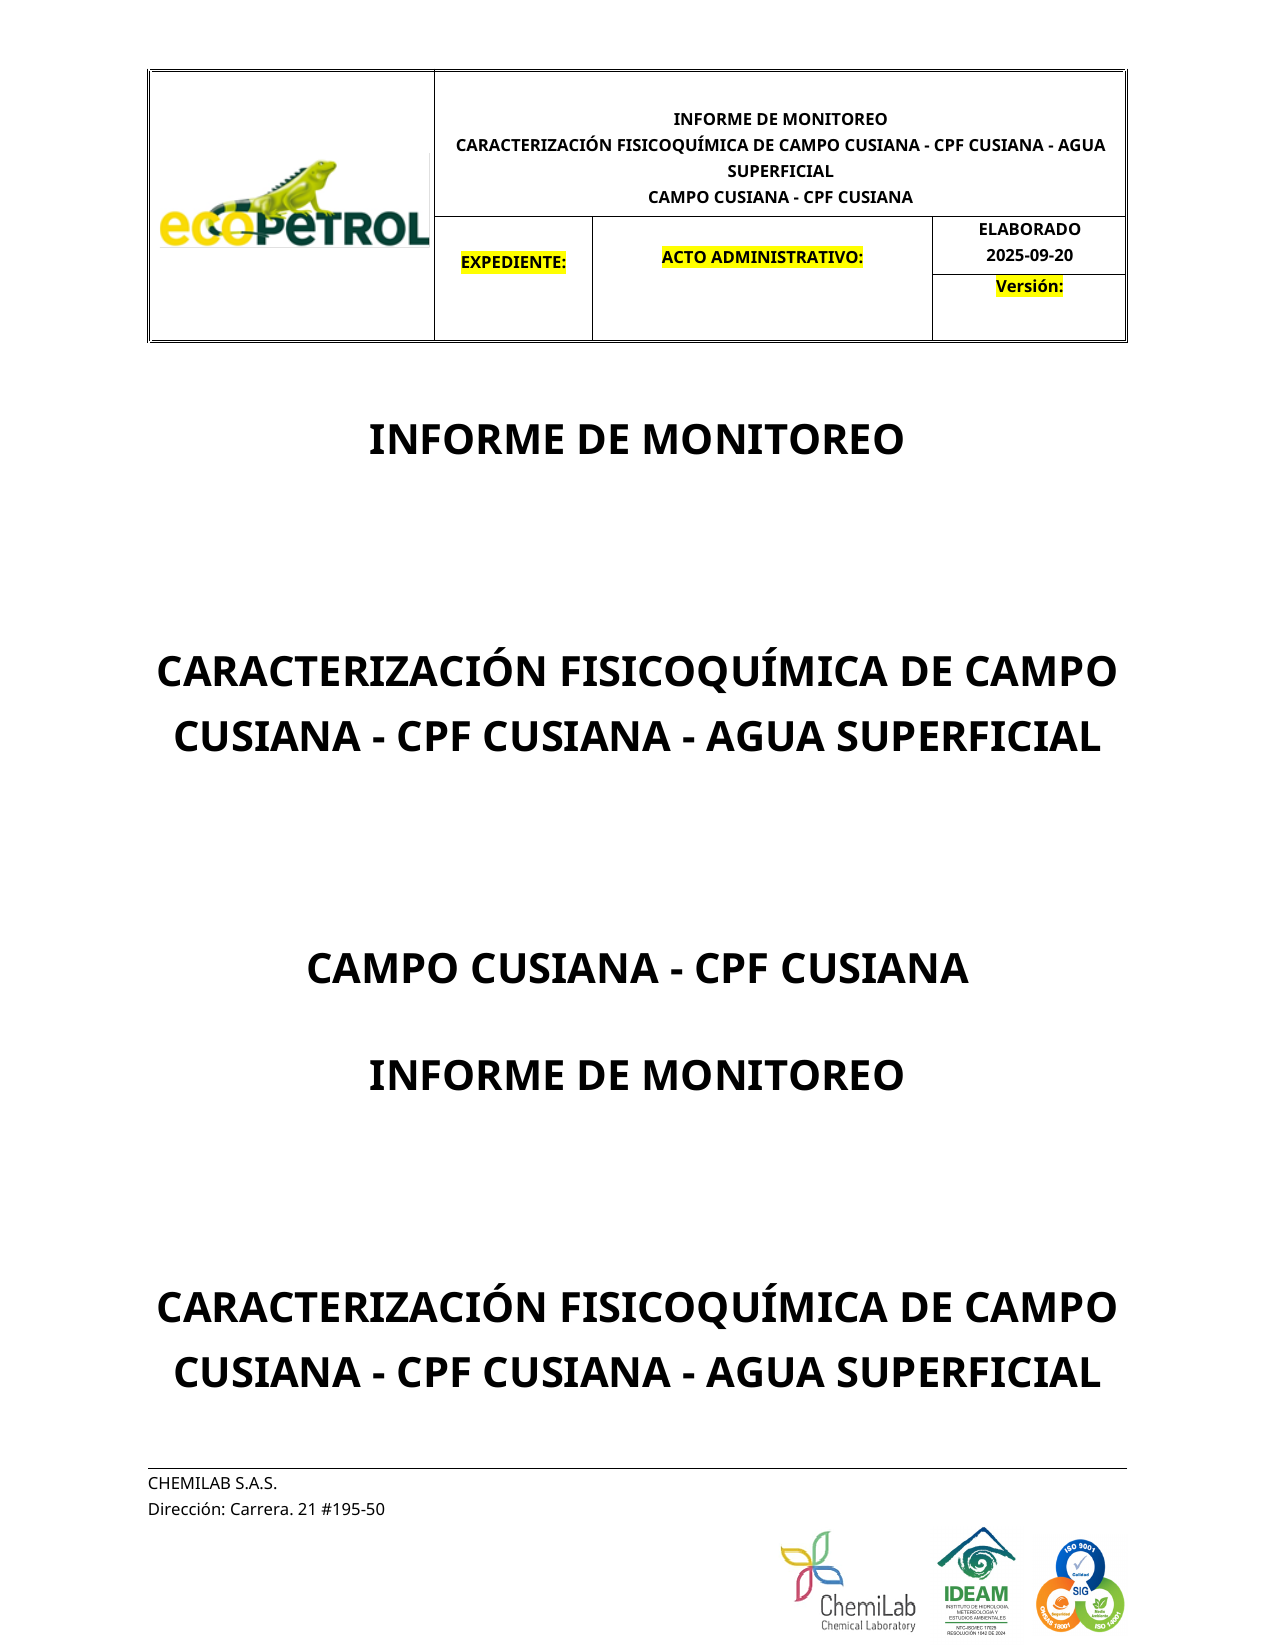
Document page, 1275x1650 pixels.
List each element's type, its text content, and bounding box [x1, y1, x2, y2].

picture [159, 153, 432, 250]
text INFORME DE MONITOREO [148, 1046, 1127, 1102]
picture [775, 1523, 1024, 1647]
text INFORME DE MONITOREO [148, 410, 1127, 467]
text CARACTERIZACIÓN FISICOQUÍMICA DE CAMPO CUSIANA - CPF CUSIANA - AGUA SUPERFICIAL [148, 1278, 1127, 1399]
picture [1032, 1534, 1128, 1636]
text CAMPO CUSIANA - CPF CUSIANA [148, 939, 1127, 996]
text CARACTERIZACIÓN FISICOQUÍMICA DE CAMPO CUSIANA - CPF CUSIANA - AGUA SUPERFICIAL [148, 642, 1127, 764]
